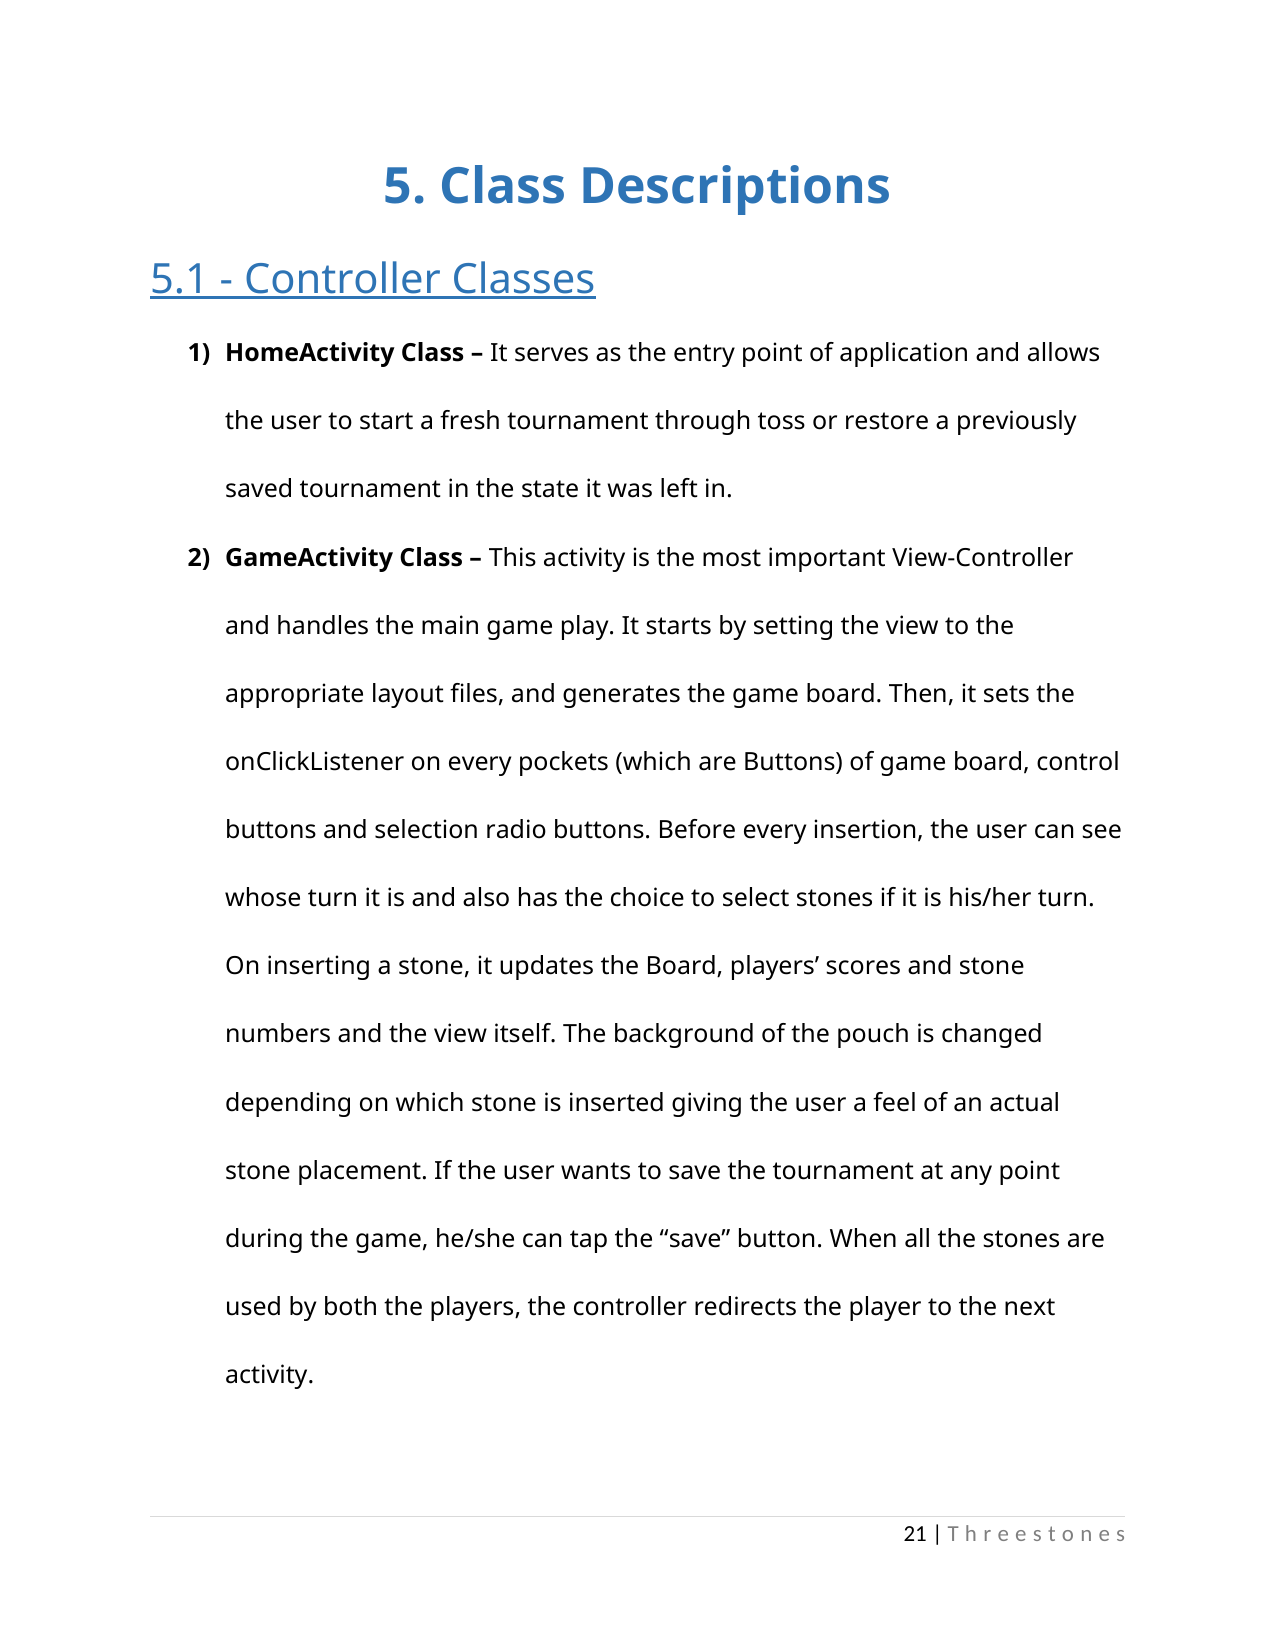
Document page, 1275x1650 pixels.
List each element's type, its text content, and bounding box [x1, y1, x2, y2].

subtitle 5. Class Descriptions [150, 150, 1125, 218]
subtitle 5.1 - Controller Classes [150, 248, 1125, 305]
list HomeActivity Class – It serves as the entry point of application and allows the user to start a fresh tournament through toss or restore a previously saved tournament in the state it was left in. [187, 335, 1125, 505]
list GameActivity Class – This activity is the most important View-Controller and handles the main game play. It starts by setting the view to the appropriate layout files, and generates the game board. Then, it sets the onClickListener on every pockets (which are Buttons) of game board, control buttons and selection radio buttons. Before every insertion, the user can see whose turn it is and also has the choice to select stones if it is his/her turn. On inserting a stone, it updates the Board, players’ scores and stone numbers and the view itself. The background of the pouch is changed depending on which stone is inserted giving the user a feel of an actual stone placement. If the user wants to save the tournament at any point during the game, he/she can tap the “save” button. When all the stones are used by both the players, the controller redirects the player to the next activity. [187, 539, 1125, 1391]
